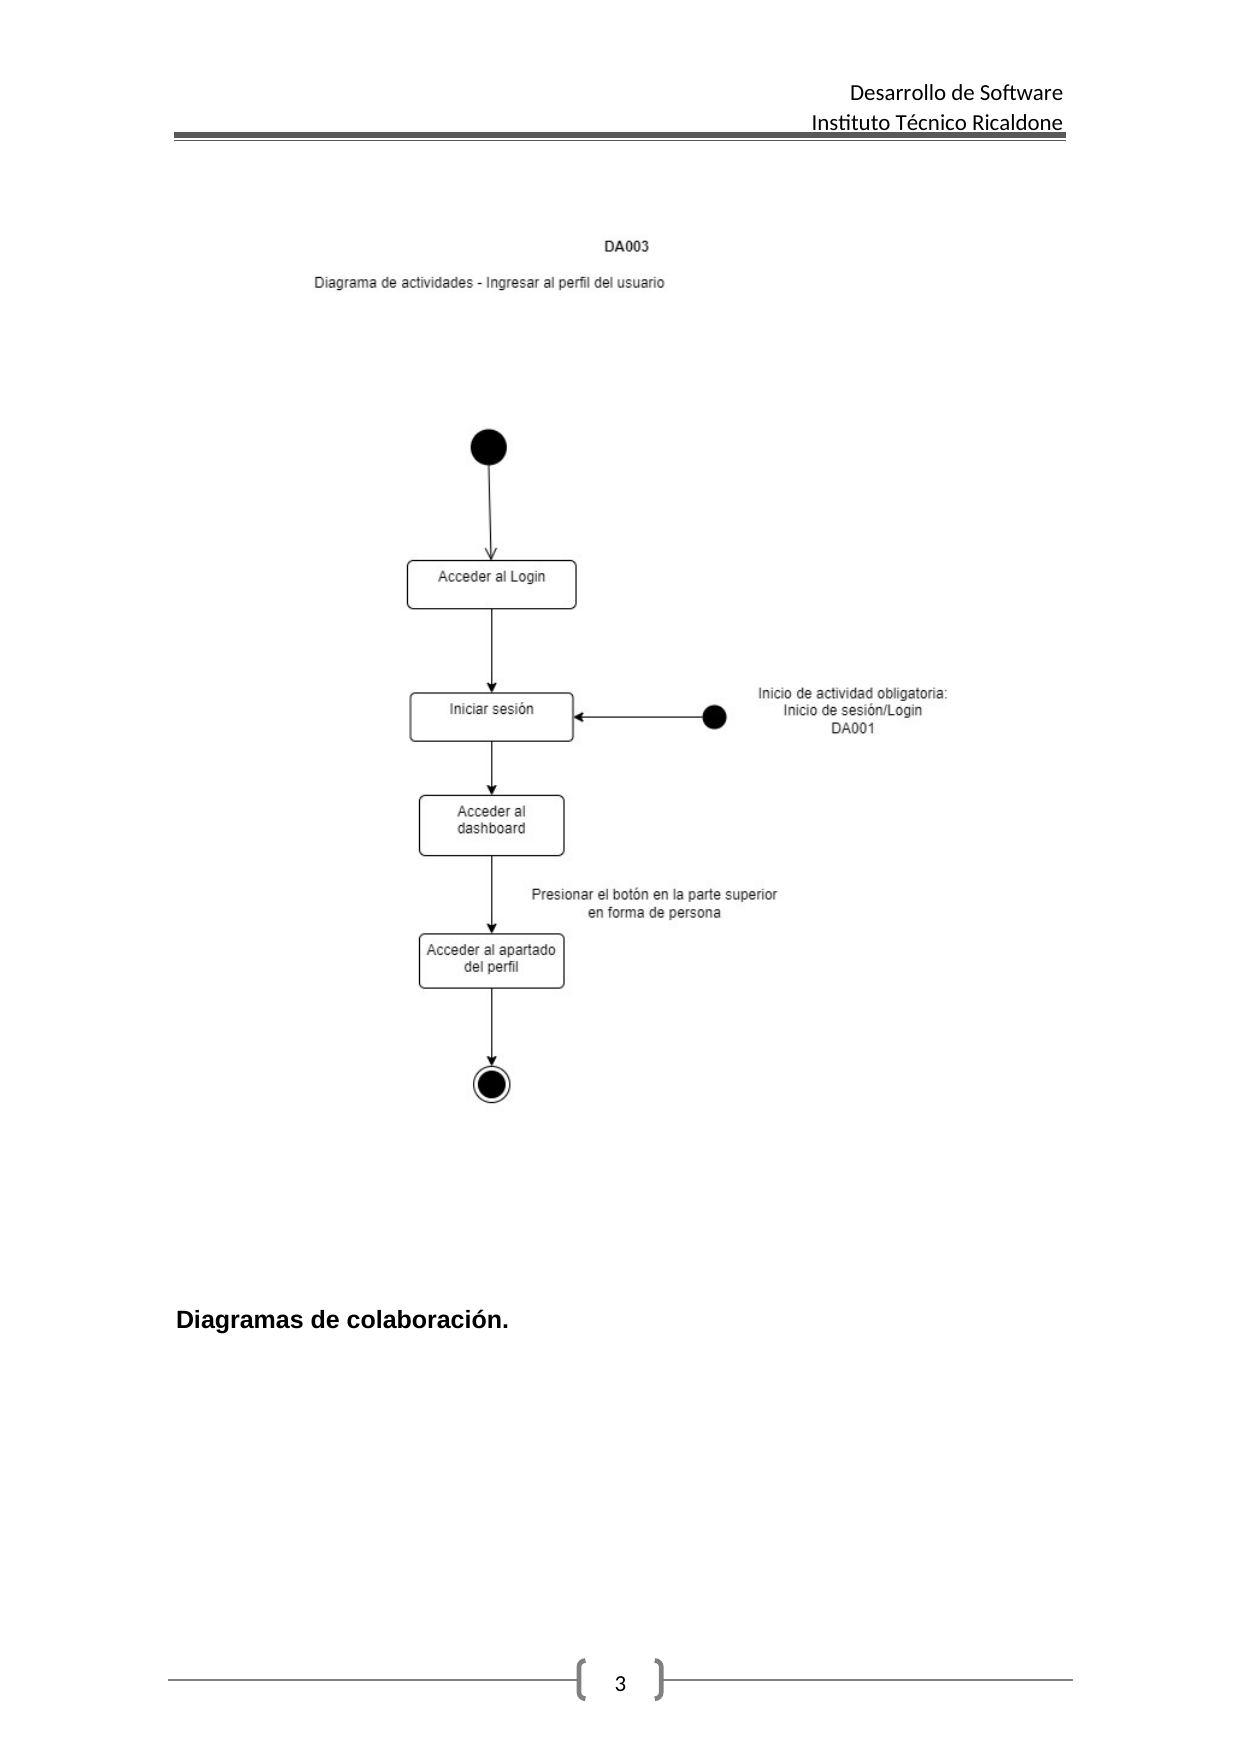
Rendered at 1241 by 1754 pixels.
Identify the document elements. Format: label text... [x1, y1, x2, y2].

subtitle Diagramas de colaboración. [176, 1305, 1212, 1333]
picture [177, 177, 1074, 1255]
